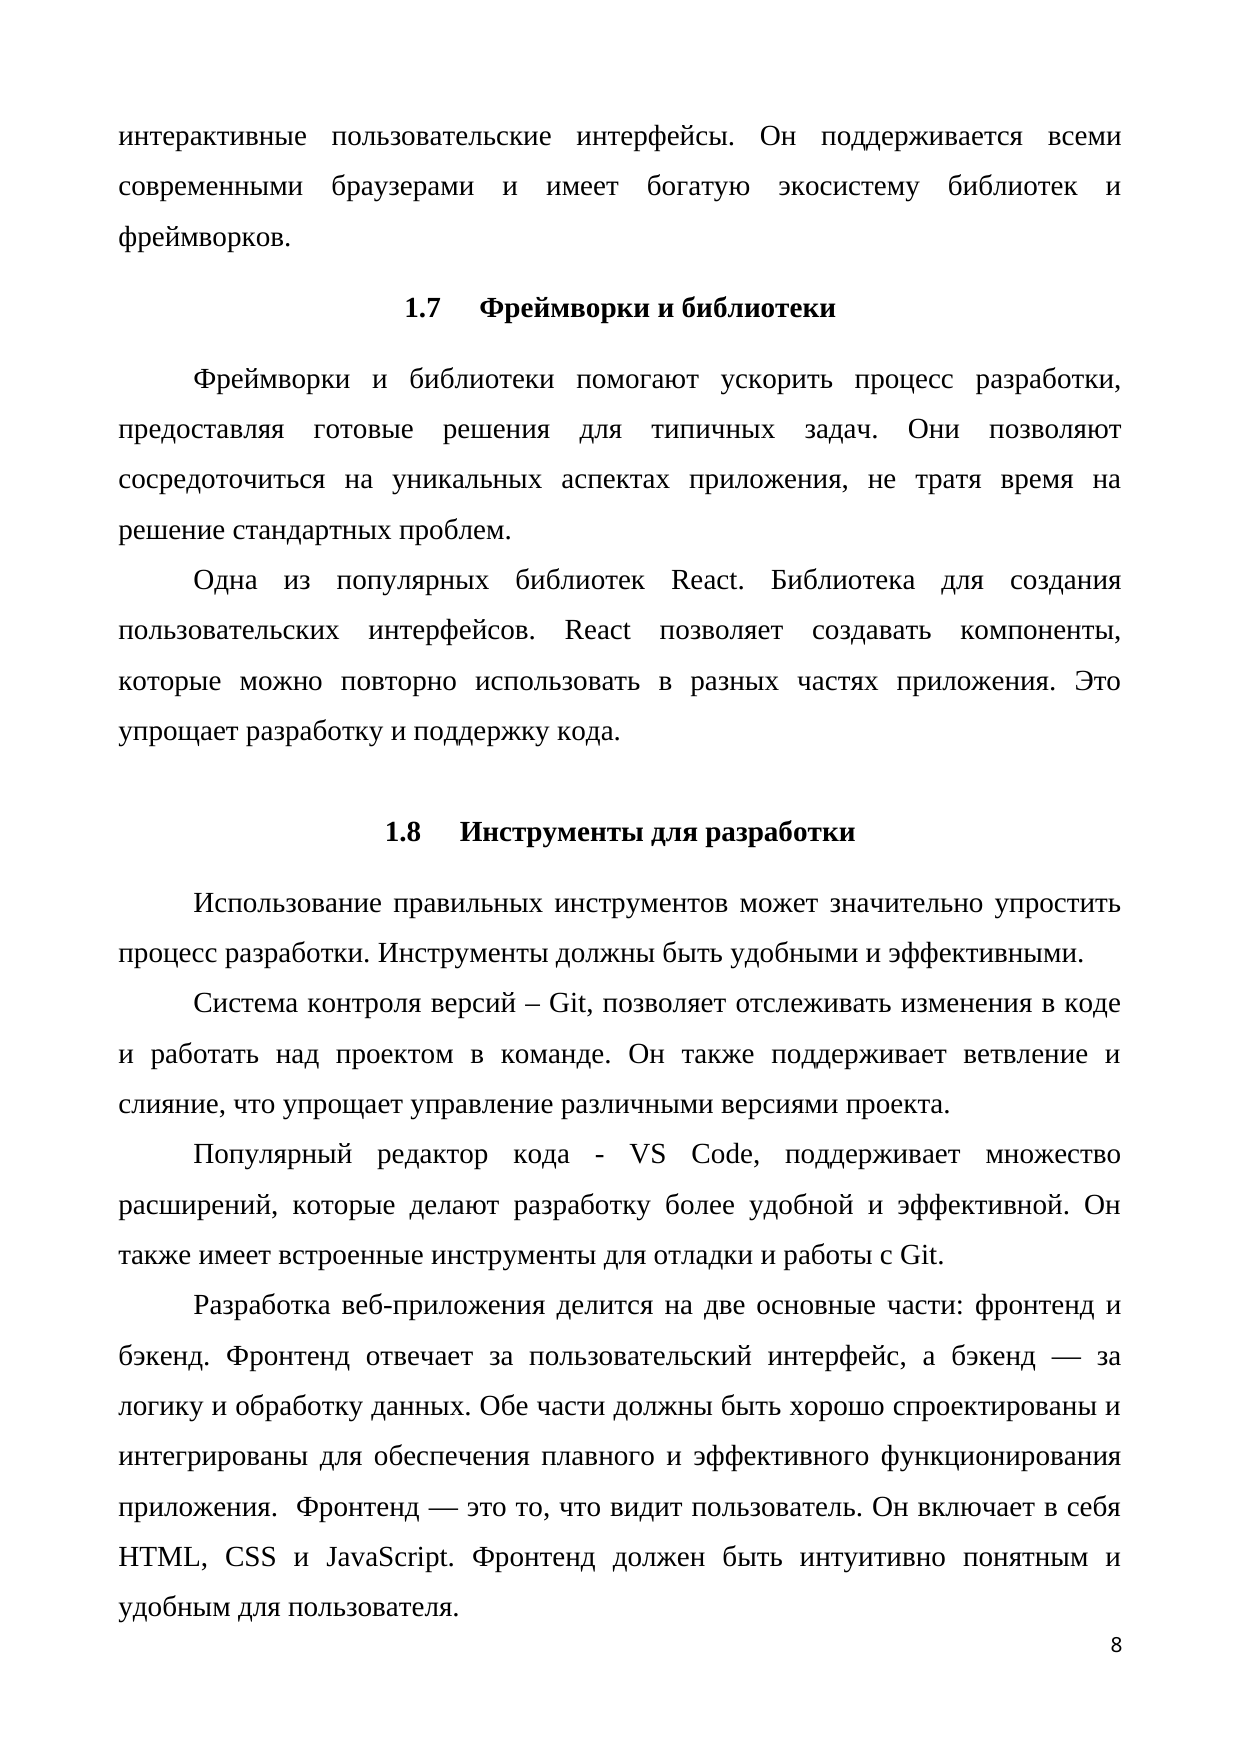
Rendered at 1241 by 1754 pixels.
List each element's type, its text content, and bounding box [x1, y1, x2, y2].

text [118, 118, 1122, 252]
text 1.8 Инструменты для разработки [118, 814, 1122, 847]
text Разработка веб-приложения делится на две основные части: фронтенд и бэкенд. Фронтенд отвечает за пользовательский интерфейс, а бэкенд — за логику и обработку данных. Обе части должны быть хорошо спроектированы и интегрированы для обеспечения плавного и эффективного функционирования приложения. Фронтенд — это то, что видит пользователь. Он включает в себя HTML, CSS и JavaScript. Фронтенд должен быть интуитивно понятным и удобным для пользователя. [118, 1287, 1122, 1623]
text Популярный редактор кода - VS Code, поддерживает множество расширений, которые делают разработку более удобной и эффективной. Он также имеет встроенные инструменты для отладки и работы с Git. [118, 1136, 1122, 1271]
text 1.7 Фреймворки и библиотеки [118, 290, 1122, 323]
text Фреймворки и библиотеки помогают ускорить процесс разработки, предоставляя готовые решения для типичных задач. Они позволяют сосредоточиться на уникальных аспектах приложения, не тратя время на решение стандартных проблем. [118, 361, 1122, 545]
text Система контроля версий – Git, позволяет отслеживать изменения в коде и работать над проектом в команде. Он также поддерживает ветвление и слияние, что упрощает управление различными версиями проекта. [118, 986, 1122, 1120]
text Использование правильных инструментов может значительно упростить процесс разработки. Инструменты должны быть удобными и эффективными. [118, 885, 1122, 969]
text Одна из популярных библиотек React. Библиотека для создания пользовательских интерфейсов. React позволяет создавать компоненты, которые можно повторно использовать в разных частях приложения. Это упрощает разработку и поддержку кода. [118, 562, 1122, 747]
